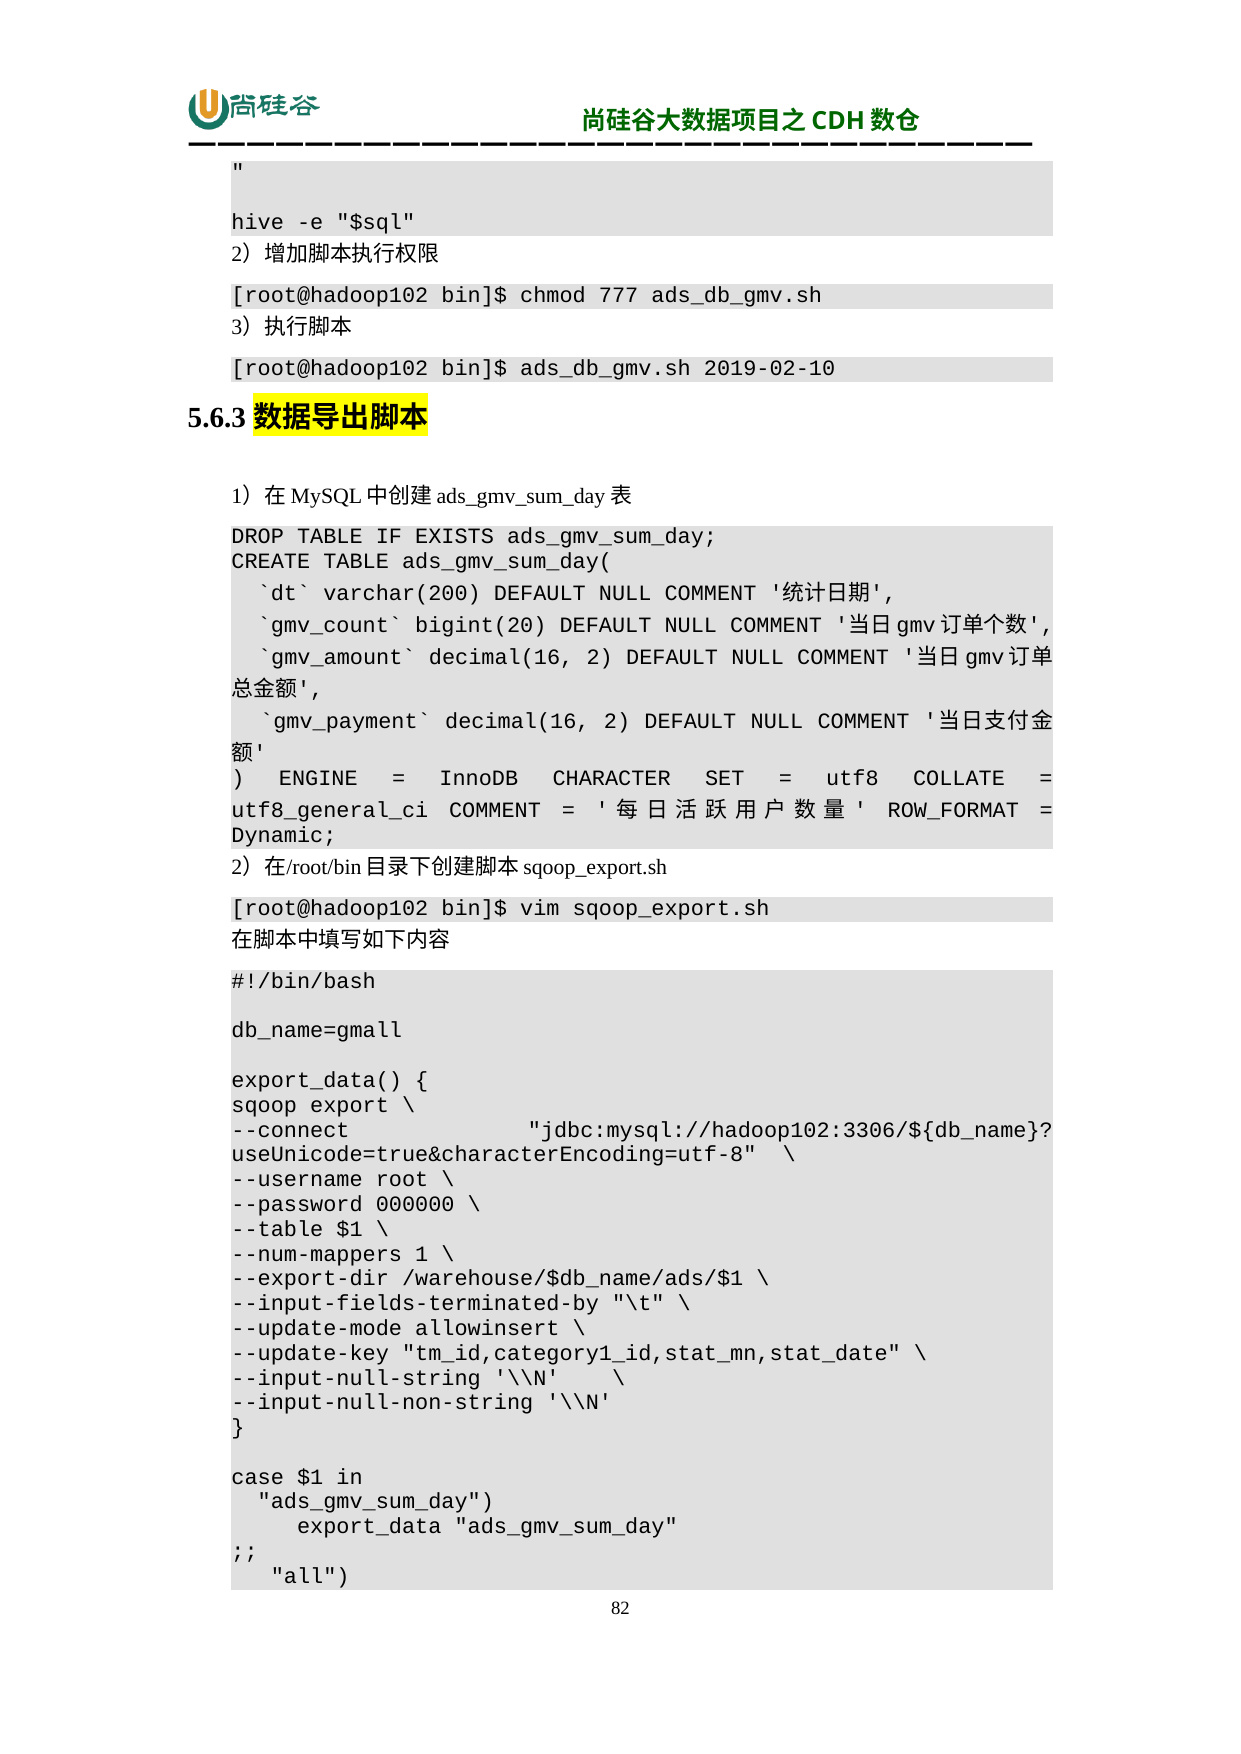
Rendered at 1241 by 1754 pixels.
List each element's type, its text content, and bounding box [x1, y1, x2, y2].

text --password 000000 \ [231, 1193, 1053, 1218]
text 2）增加脚本执行权限 [187, 236, 1053, 268]
text --connect "jdbc:mysql://hadoop102:3306/${db_name}?useUnicode=true&characterEncoding=utf-8" \ [231, 1119, 1053, 1168]
text --export-dir /warehouse/$db_name/ads/$1 \ [231, 1268, 1053, 1292]
text --username root \ [231, 1168, 1053, 1193]
text --input-null-string '\\N' \ [231, 1367, 1053, 1392]
text --num-mappers 1 \ [231, 1243, 1053, 1268]
text 2）在/root/bin目录下创建脚本sqoop_export.sh [187, 849, 1053, 881]
text hive -e "$sql" [231, 211, 1053, 236]
text 1）在MySQL中创建ads_gmv_sum_day表 [187, 477, 1053, 510]
text [root@hadoop102 bin]$ ads_db_gmv.sh 2019-02-10 [231, 357, 1053, 382]
text export_data() { [231, 1069, 1053, 1094]
text [root@hadoop102 bin]$ vim sqoop_export.sh [231, 897, 1053, 922]
text db_name=gmall [231, 1020, 1053, 1044]
text CREATE TABLE ads_gmv_sum_day( [231, 550, 1053, 575]
text ;; [231, 1540, 1053, 1565]
text "ads_gmv_sum_day") [231, 1491, 1053, 1516]
text export_data "ads_gmv_sum_day" [231, 1516, 1053, 1540]
text #!/bin/bash [231, 970, 1053, 995]
subtitle 5.6.3 数据导出脚本 [187, 382, 1053, 447]
text `gmv_payment` decimal(16, 2) DEFAULT NULL COMMENT '当日支付金额' [231, 703, 1053, 767]
text --update-key "tm_id,category1_id,stat_mn,stat_date" \ [231, 1342, 1053, 1367]
text } [231, 1416, 1053, 1441]
text --update-mode allowinsert \ [231, 1317, 1053, 1342]
text `dt` varchar(200) DEFAULT NULL COMMENT '统计日期', [231, 575, 1053, 607]
text `gmv_count` bigint(20) DEFAULT NULL COMMENT '当日gmv订单个数', [231, 607, 1053, 639]
text --input-null-non-string '\\N' [231, 1392, 1053, 1416]
text sqoop export \ [231, 1094, 1053, 1119]
picture [187, 88, 320, 130]
text --table $1 \ [231, 1218, 1053, 1243]
text --input-fields-terminated-by "\t" \ [231, 1292, 1053, 1317]
text " [231, 161, 1053, 186]
text [root@hadoop102 bin]$ chmod 777 ads_db_gmv.sh [231, 284, 1053, 309]
text 3）执行脚本 [187, 309, 1053, 341]
text DROP TABLE IF EXISTS ads_gmv_sum_day; [231, 526, 1053, 550]
text case $1 in [231, 1466, 1053, 1491]
text 在脚本中填写如下内容 [187, 922, 1053, 954]
text "all") [231, 1565, 1053, 1590]
text `gmv_amount` decimal(16, 2) DEFAULT NULL COMMENT '当日gmv订单总金额', [231, 639, 1053, 703]
text ) ENGINE = InnoDB CHARACTER SET = utf8 COLLATE = utf8_general_ci COMMENT = '每日活跃用户数量' ROW_FORMAT = Dynamic; [231, 767, 1053, 849]
